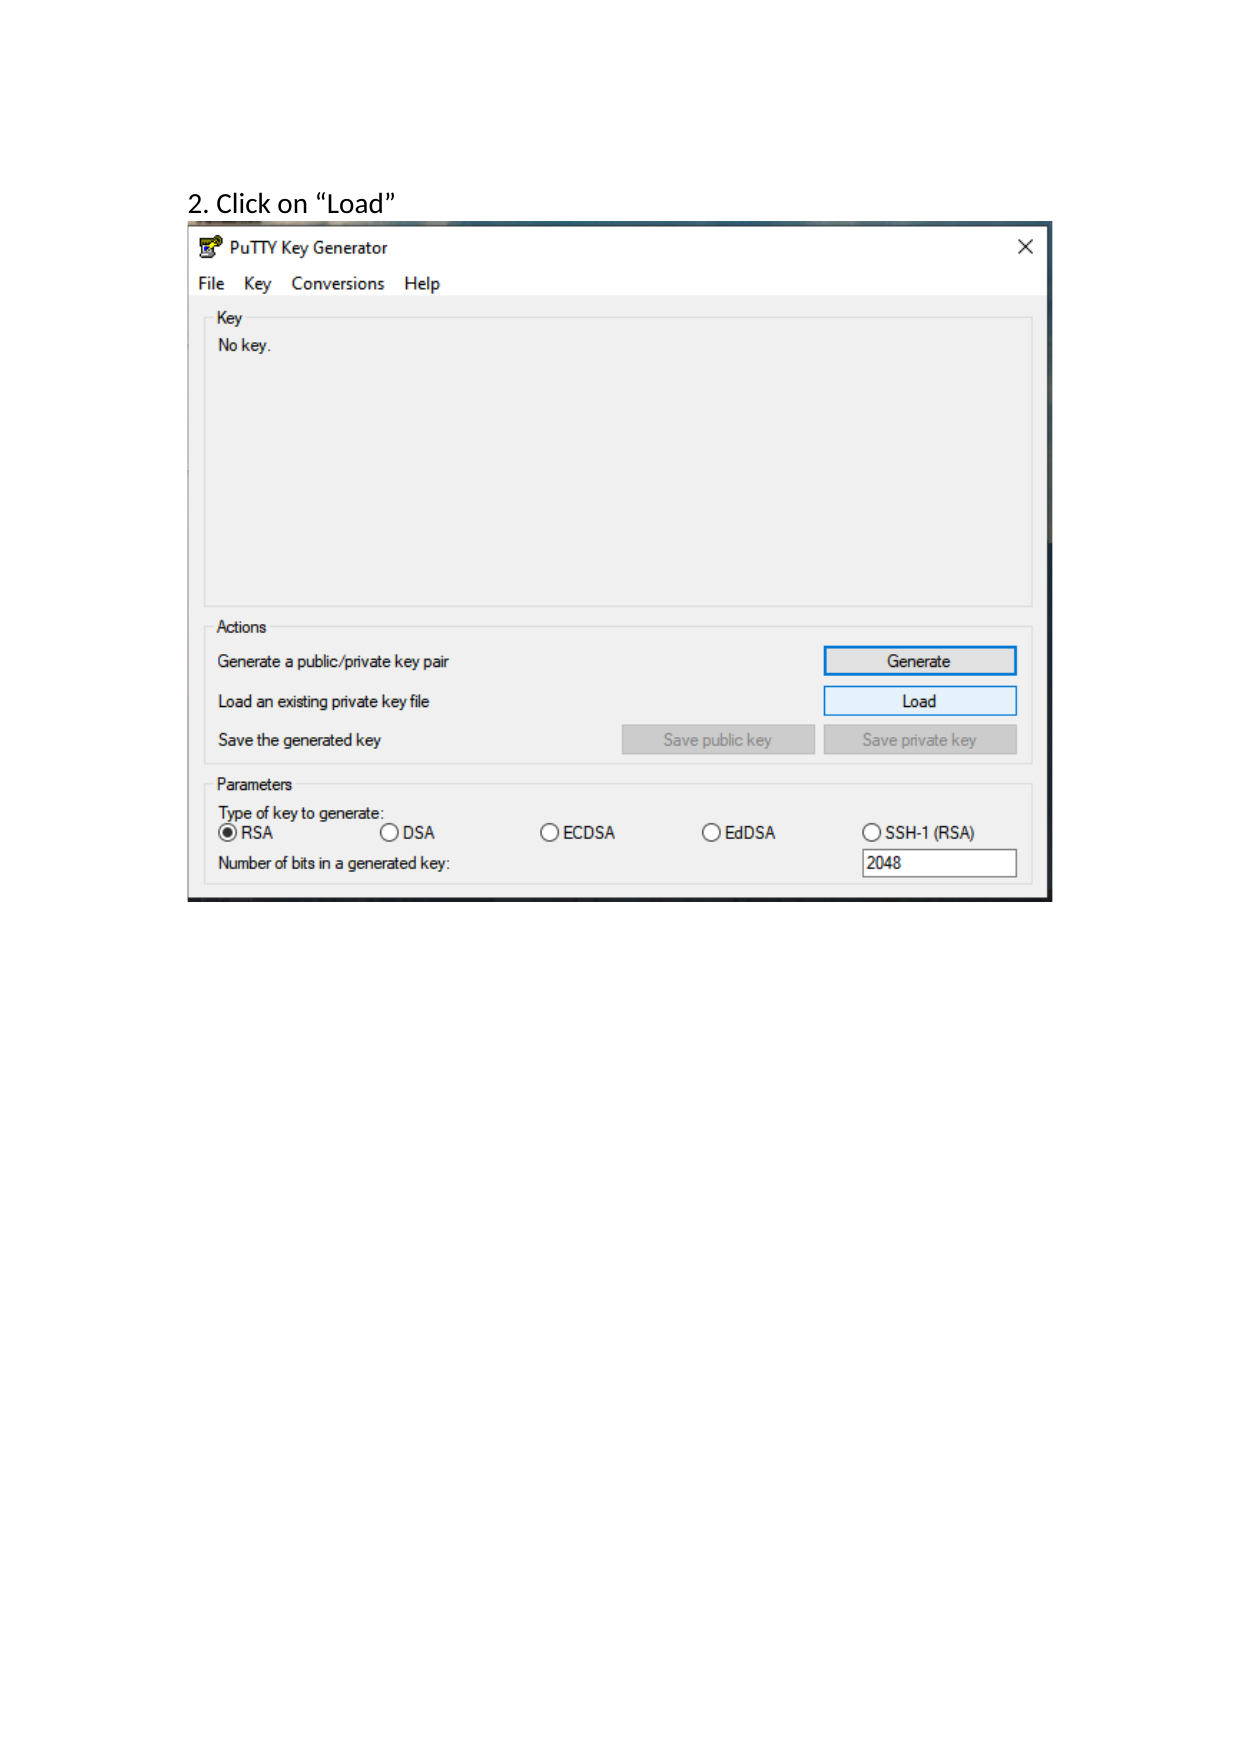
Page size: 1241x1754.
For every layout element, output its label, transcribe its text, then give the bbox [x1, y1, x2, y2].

list Click on “Load” [187, 186, 1053, 221]
picture [187, 221, 1053, 902]
